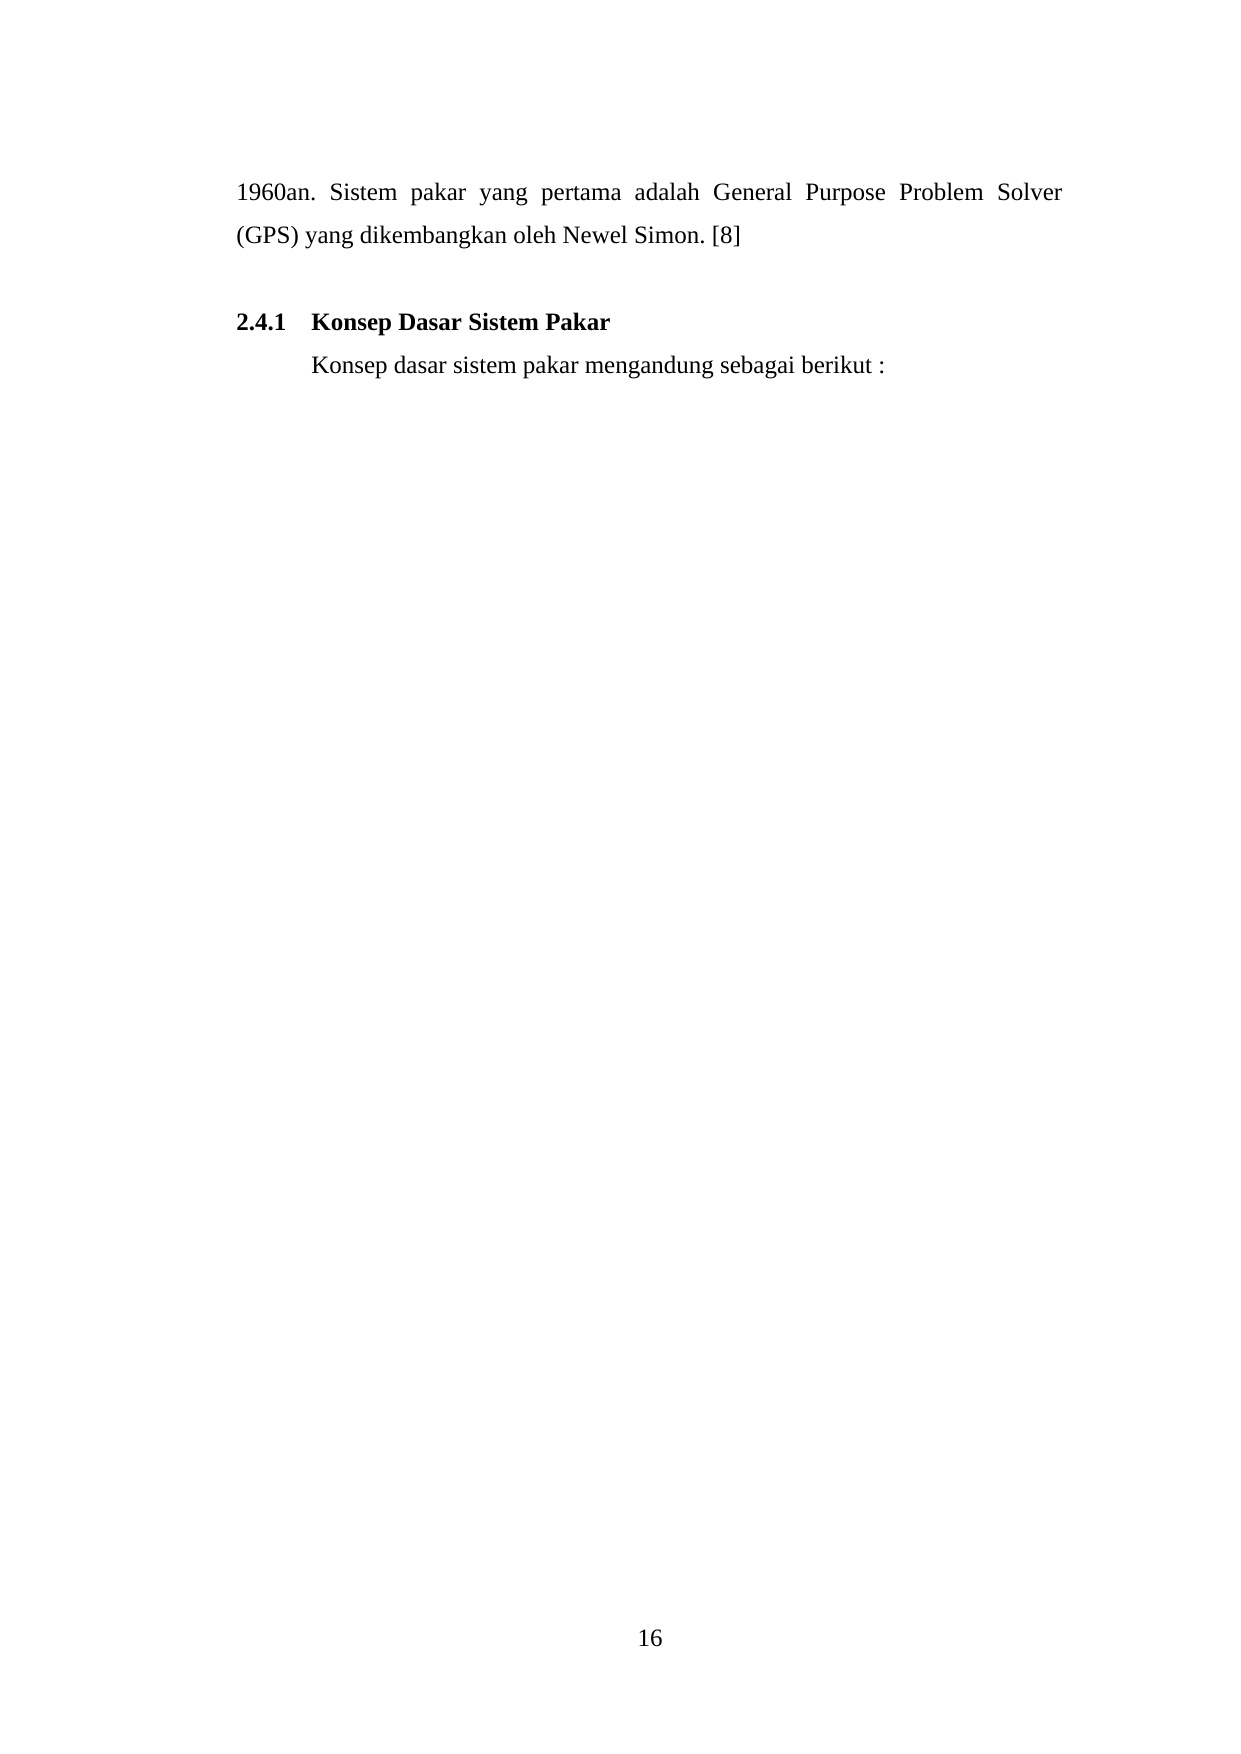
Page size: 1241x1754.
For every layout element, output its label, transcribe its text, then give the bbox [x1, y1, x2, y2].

text 2.4.1 Konsep Dasar Sistem Pakar [236, 307, 1063, 335]
text Konsep dasar sistem pakar mengandung sebagai berikut : [236, 350, 1063, 378]
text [236, 177, 1063, 249]
